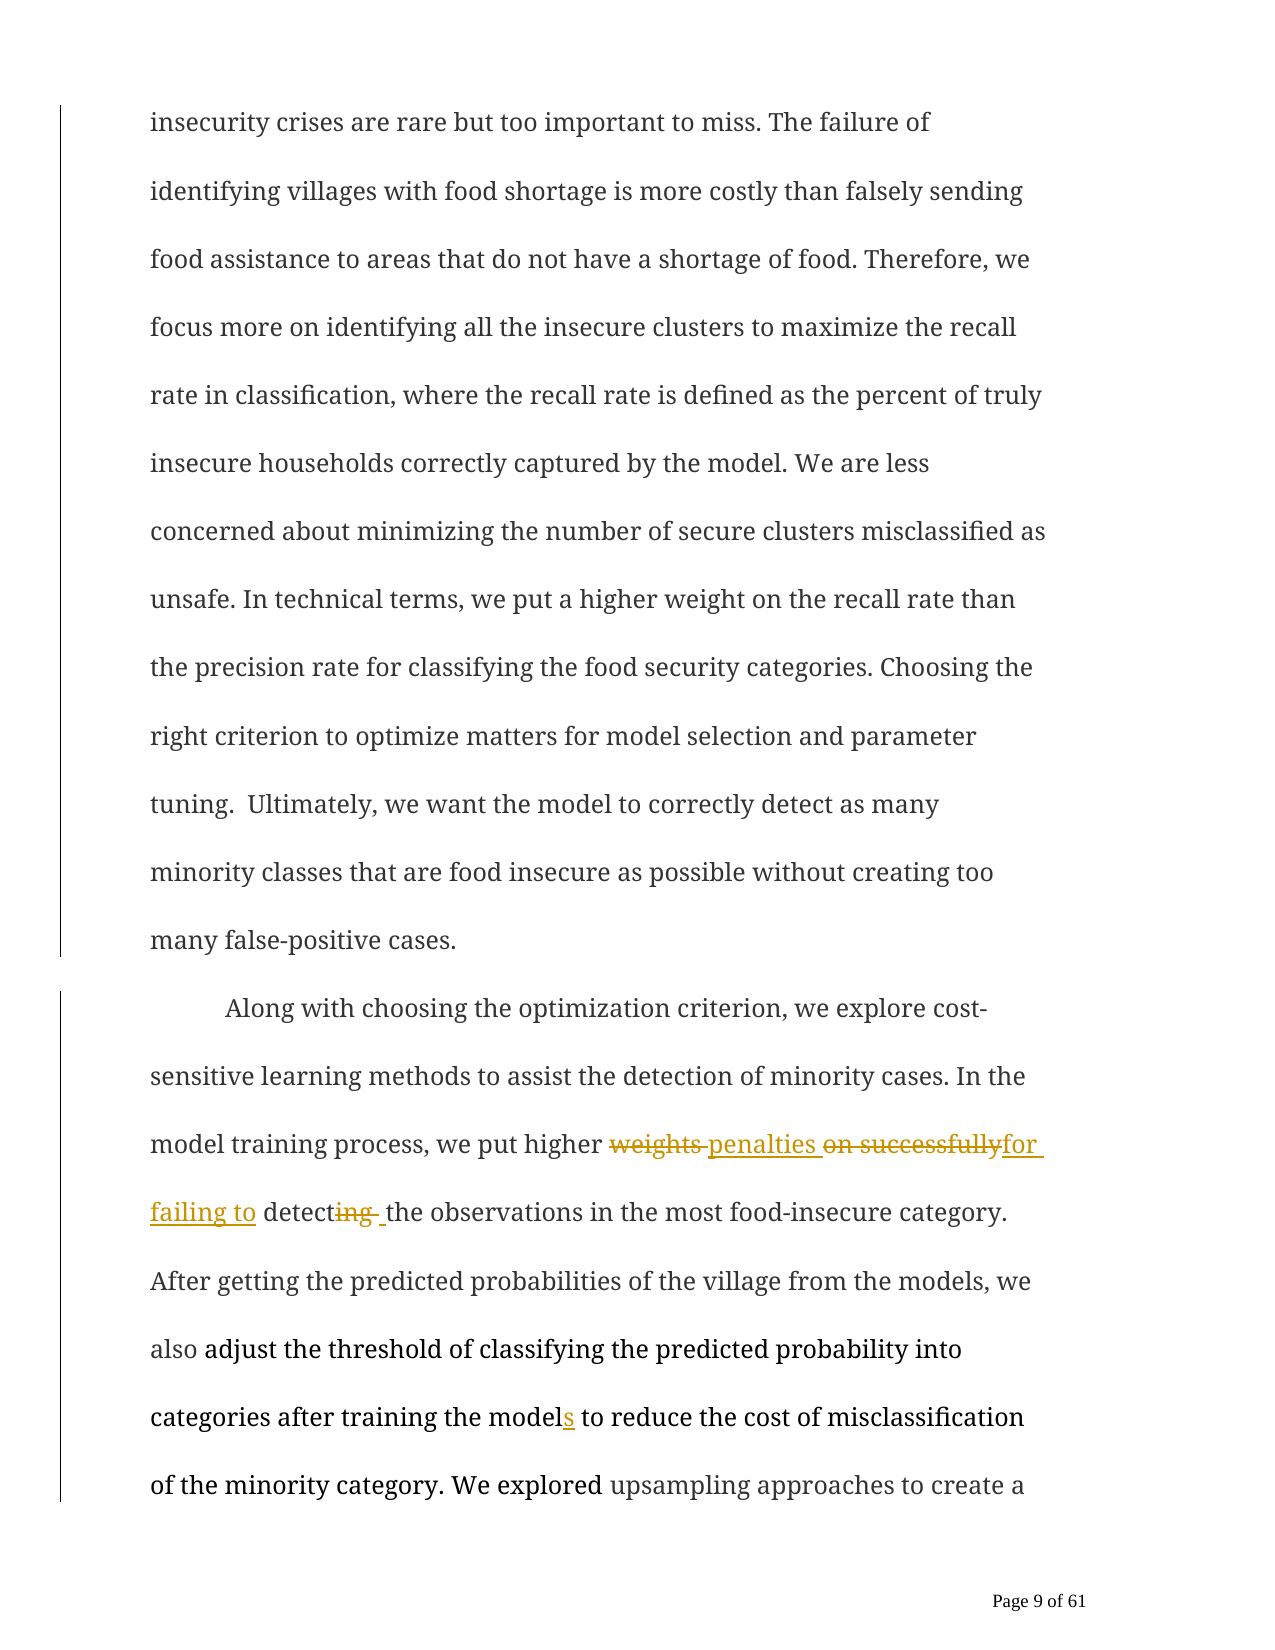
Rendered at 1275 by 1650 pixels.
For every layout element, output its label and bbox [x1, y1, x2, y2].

text [150, 991, 1050, 1502]
text [150, 105, 1050, 957]
